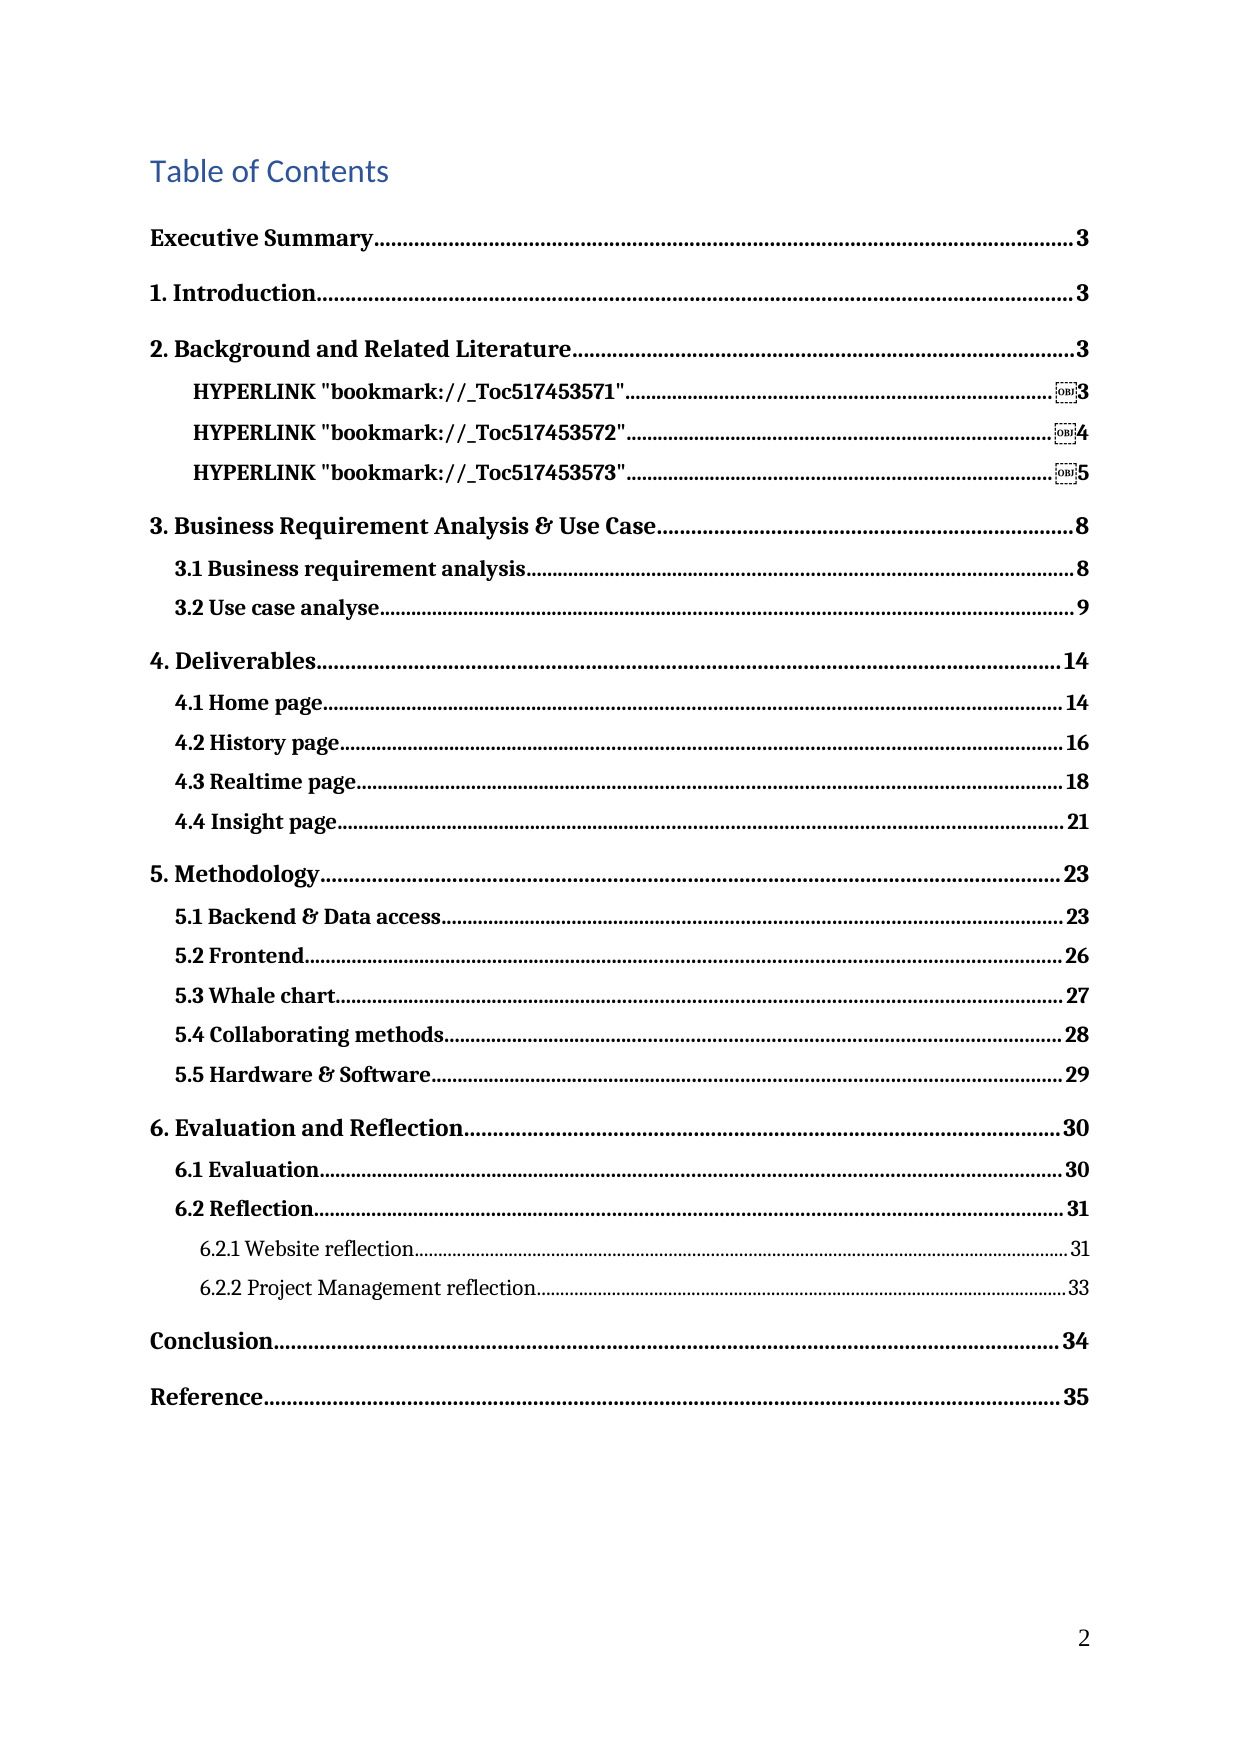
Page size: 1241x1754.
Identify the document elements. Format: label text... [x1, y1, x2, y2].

text Table of Contents [150, 150, 1090, 191]
